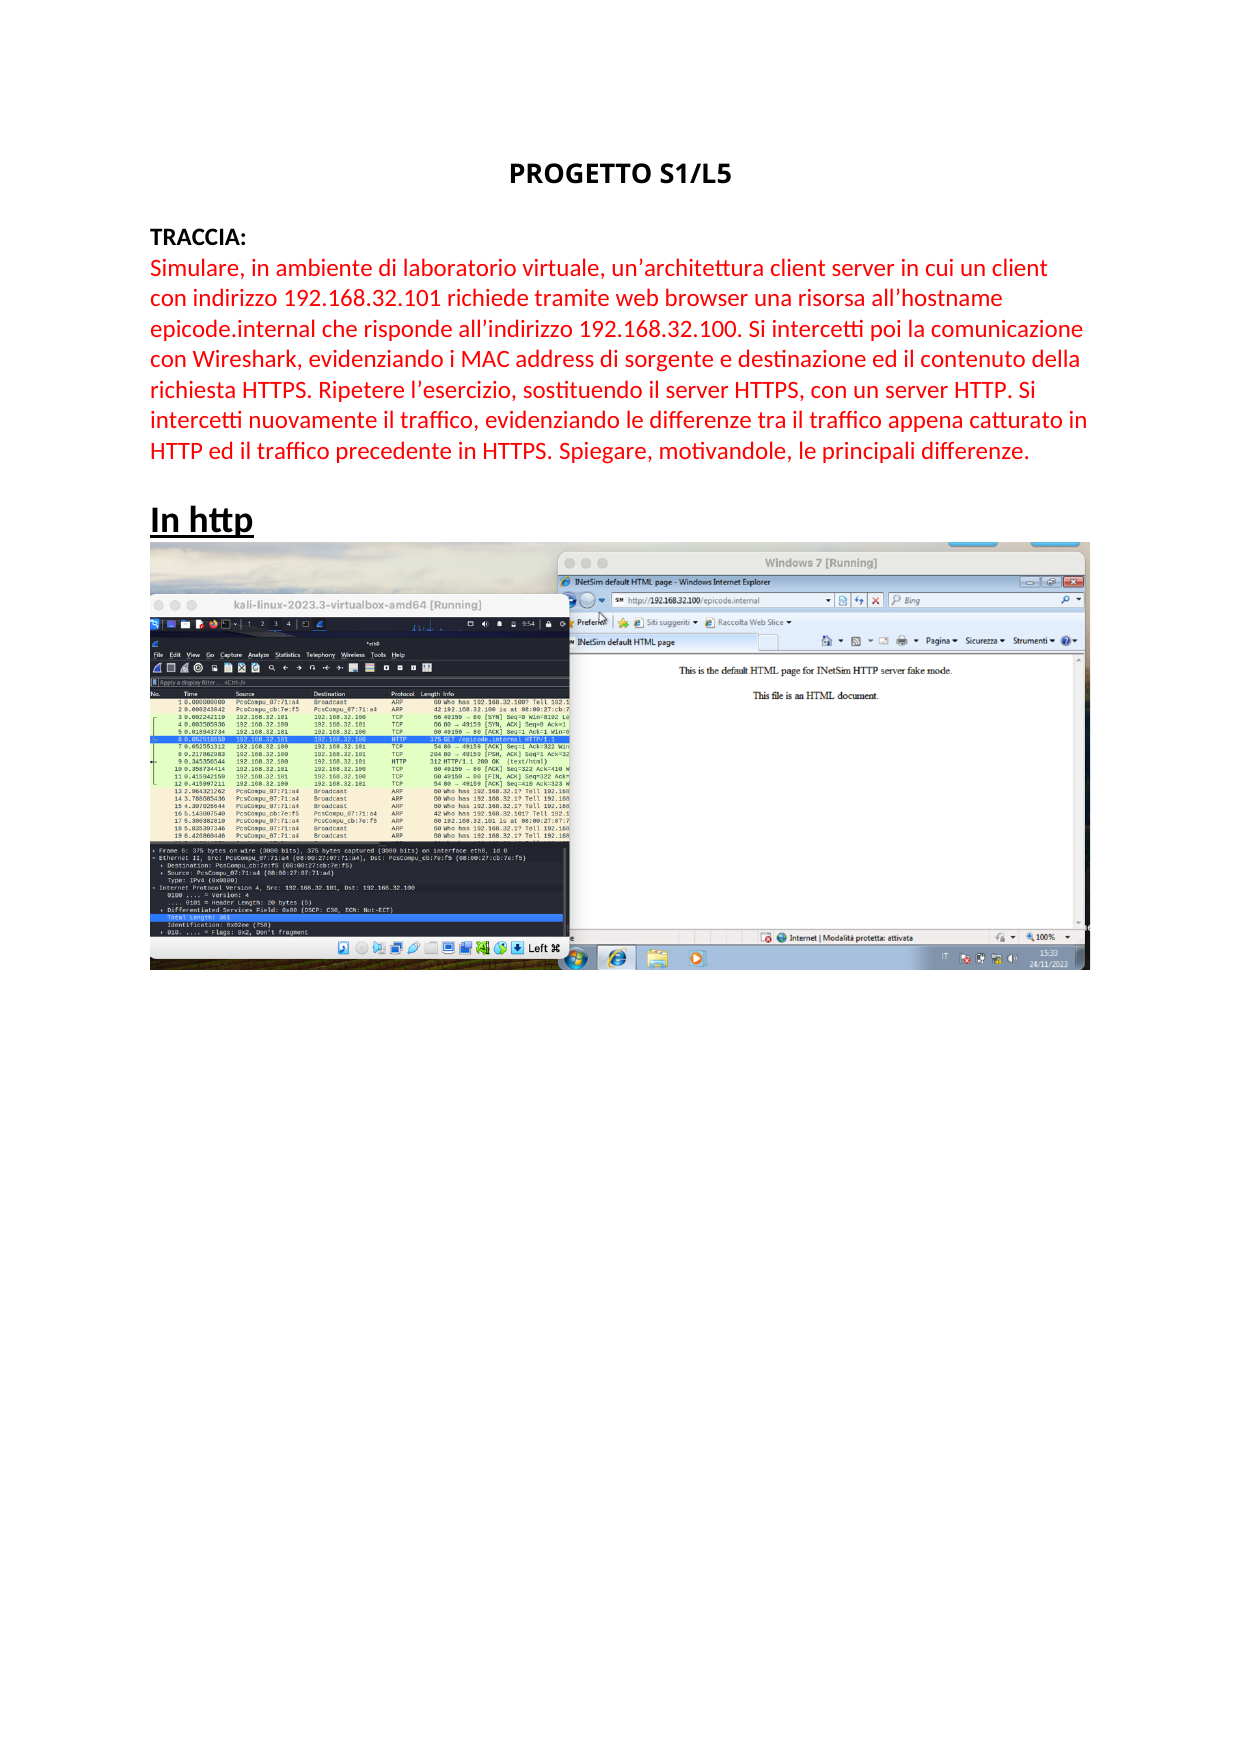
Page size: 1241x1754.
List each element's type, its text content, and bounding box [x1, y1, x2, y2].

picture [150, 542, 1091, 970]
text Simulare, in ambiente di laboratorio virtuale, un’architettura client server in cui un client con indirizzo 192.168.32.101 richiede tramite web browser una risorsa all’hostname epicode.internal che risponde all’indirizzo 192.168.32.100. Si intercetti poi la comunicazione con Wireshark, evidenziando i MAC address di sorgente e destinazione ed il contenuto della richiesta HTTPS. Ripetere l’esercizio, sostituendo il server HTTPS, con un server HTTP. Si intercetti nuovamente il traffico, evidenziando le differenze tra il traffico appena catturato in HTTP ed il traffico precedente in HTTPS. Spiegare, motivandole, le principali differenze. [150, 252, 1090, 466]
subtitle PROGETTO S1/L5 [150, 154, 1090, 191]
text In http [150, 496, 1090, 542]
text TRACCIA: [150, 222, 1090, 252]
